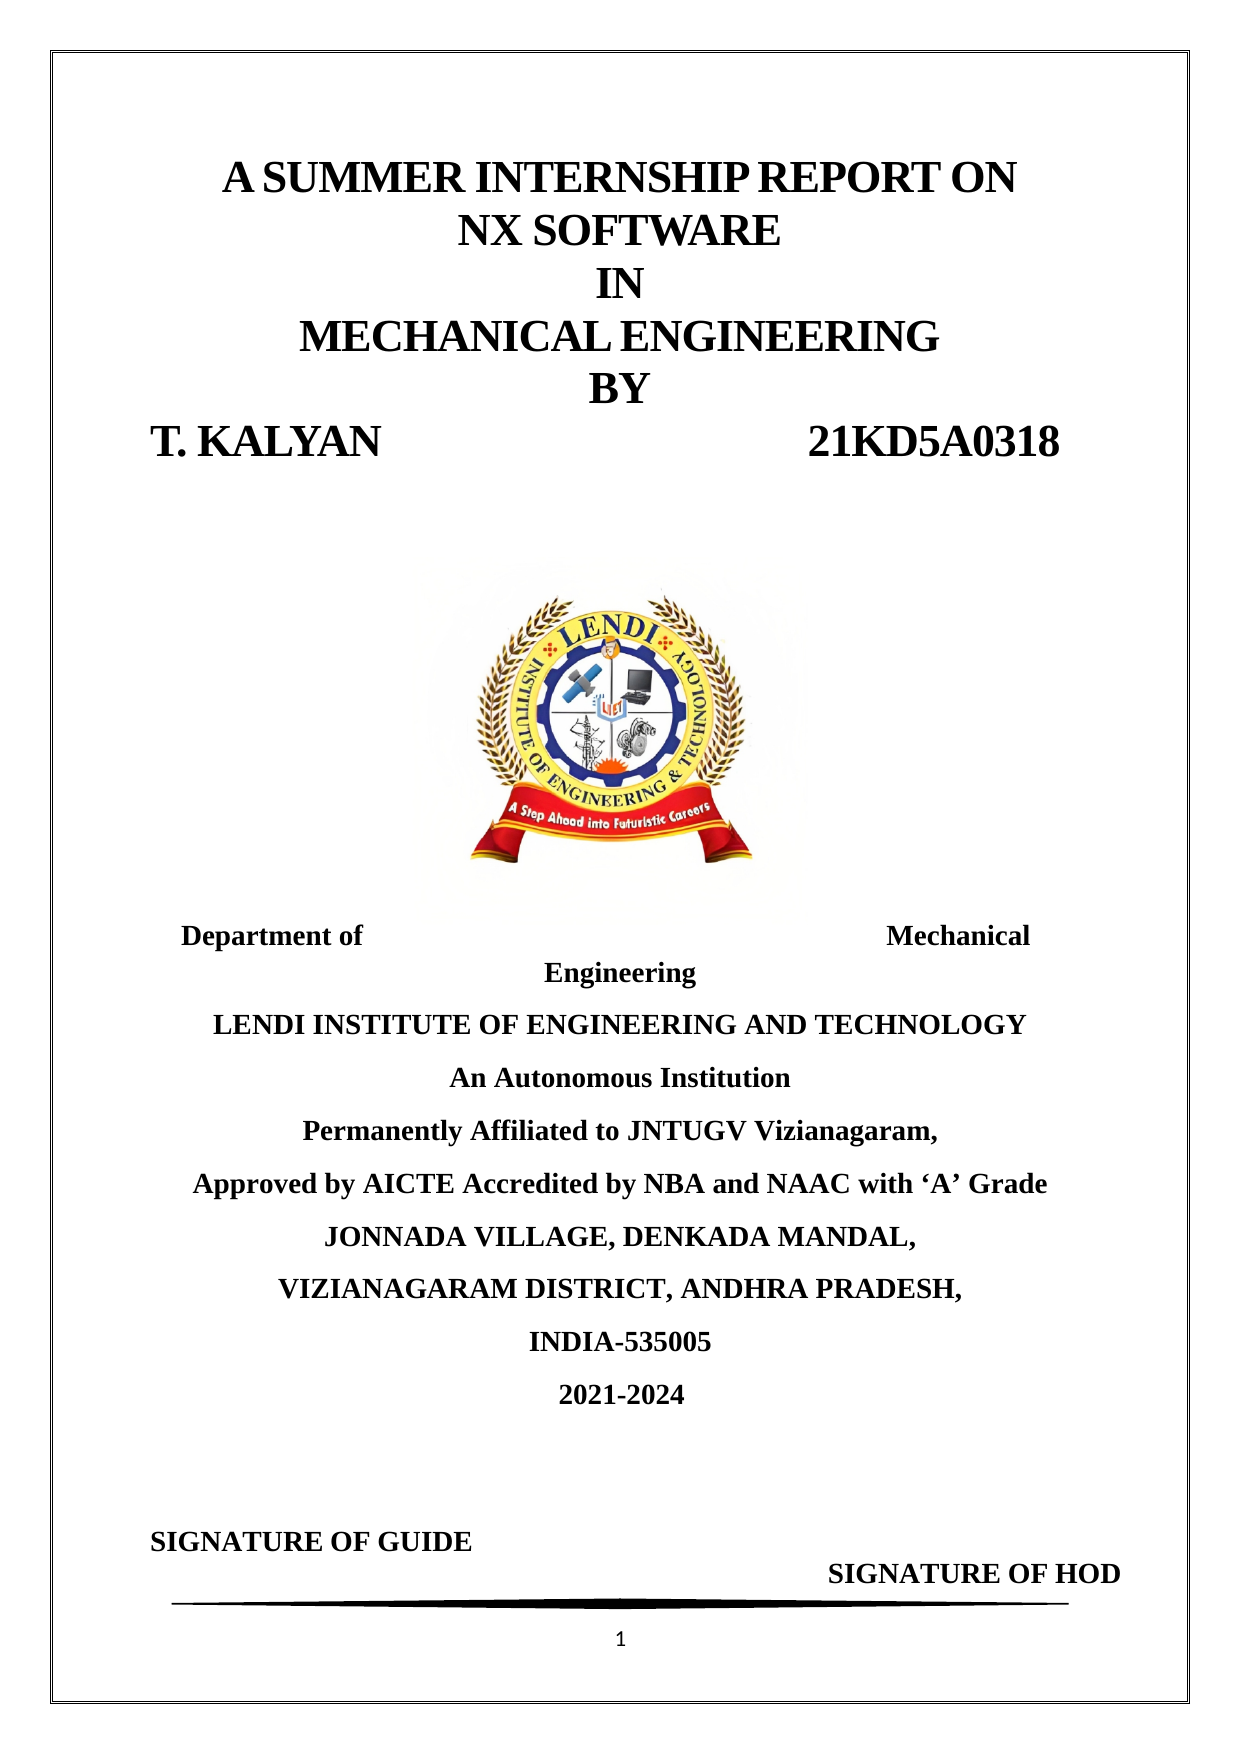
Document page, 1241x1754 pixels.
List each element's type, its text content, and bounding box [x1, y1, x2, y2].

title A SUMMER INTERNSHIP REPORT ON [150, 150, 1090, 203]
title MECHANICAL ENGINEERING [150, 308, 1090, 361]
title T. KALYAN 21KD5A0318 [150, 413, 1090, 466]
text An Autonomous Institution [150, 1060, 1090, 1094]
text JONNADA VILLAGE, DENKADA MANDAL, [150, 1219, 1090, 1252]
text INDIA-535005 [150, 1324, 1090, 1358]
picture [412, 557, 808, 925]
title IN [150, 255, 1090, 308]
text SIGNATURE OF GUIDE [150, 1524, 1090, 1557]
title BY [150, 361, 1090, 413]
title NX SOFTWARE [150, 203, 1090, 255]
text Permanently Affiliated to JNTUGV Vizianagaram, [150, 1113, 1090, 1147]
text Department of Mechanical Engineering [150, 918, 1090, 988]
text 2021-2024 [150, 1377, 1090, 1411]
text Approved by AICTE Accredited by NBA and NAAC with ‘A’ Grade [150, 1166, 1090, 1199]
text LENDI INSTITUTE OF ENGINEERING AND TECHNOLOGY [150, 1007, 1090, 1041]
text VIZIANAGARAM DISTRICT, ANDHRA PRADESH, [150, 1272, 1090, 1305]
